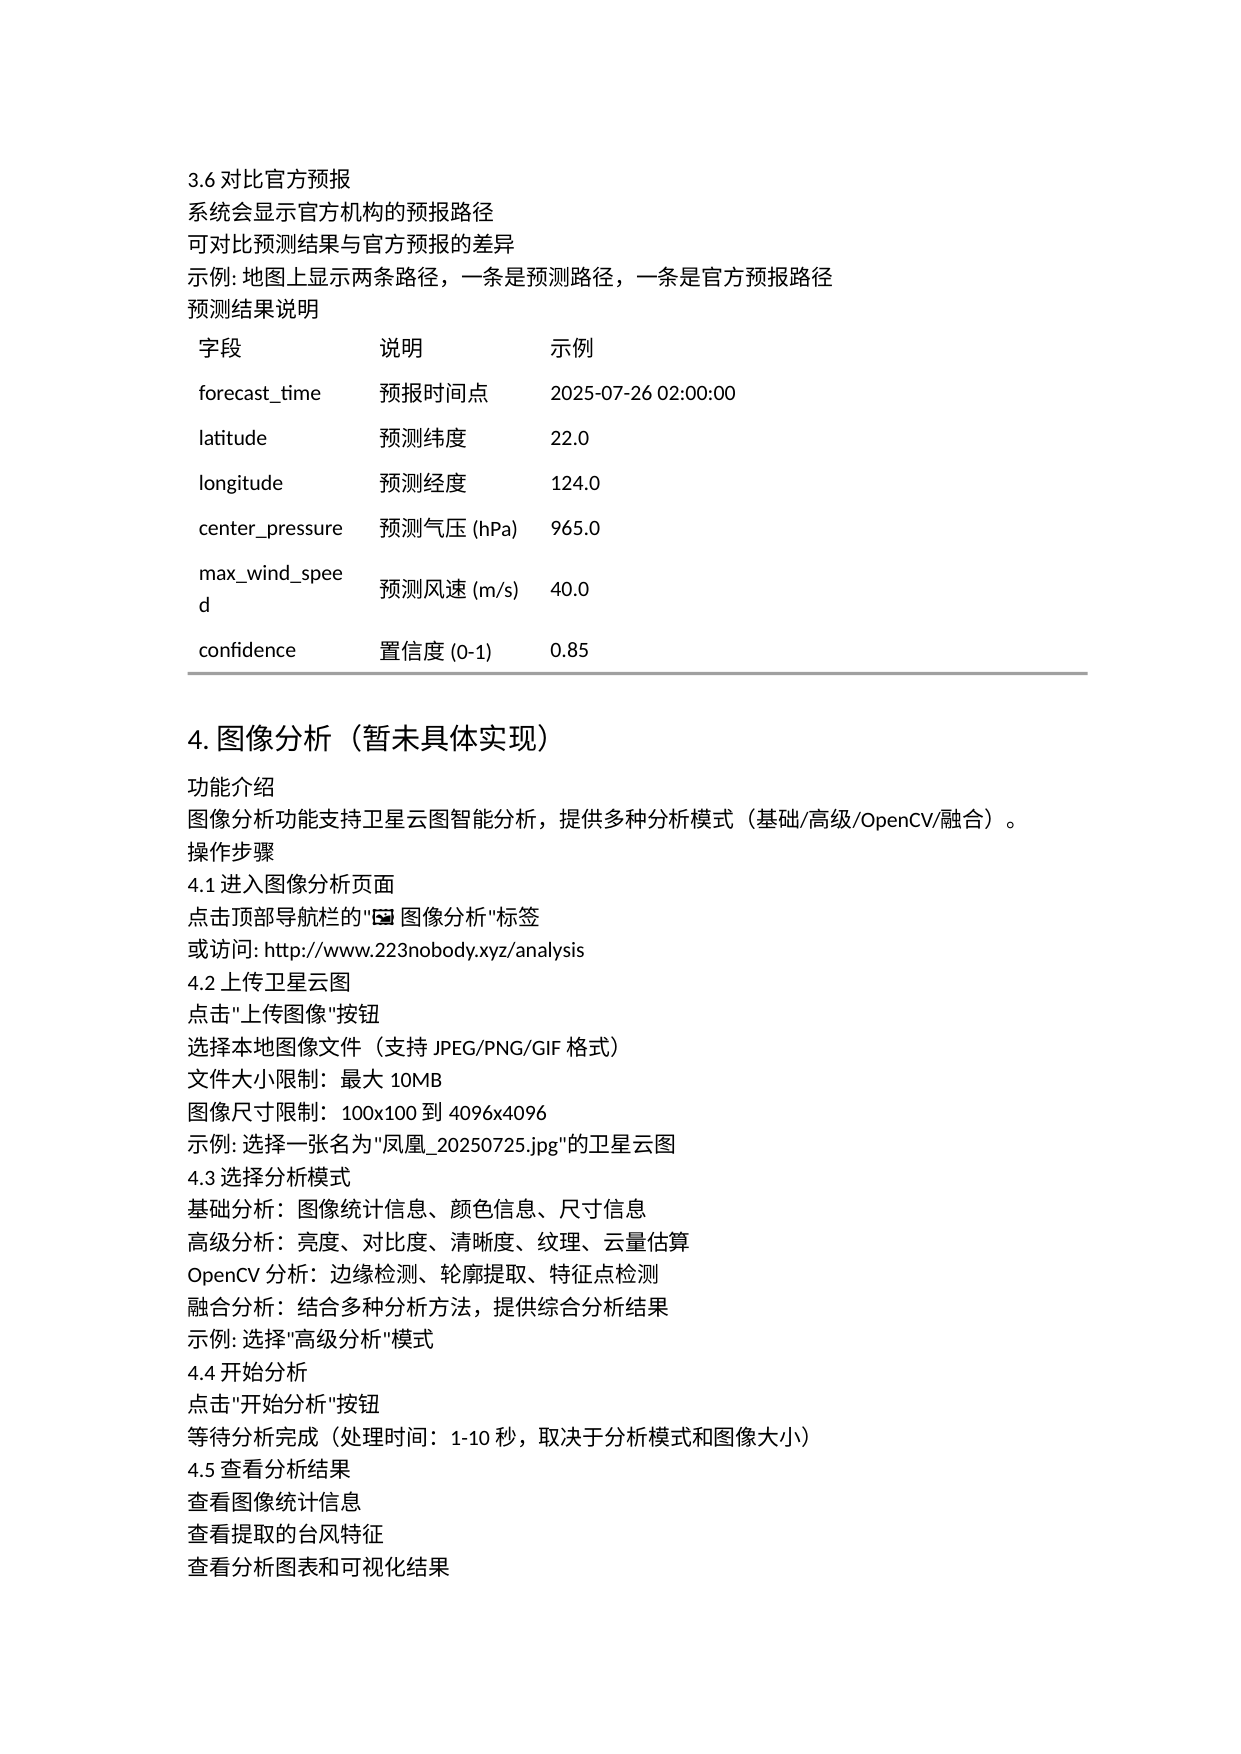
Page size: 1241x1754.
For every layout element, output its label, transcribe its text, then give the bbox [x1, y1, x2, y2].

text 选择本地图像文件（支持 JPEG/PNG/GIF 格式） [187, 1029, 1053, 1062]
table_cell 置信度 (0-1) [367, 627, 538, 671]
table_cell forecast_time [186, 370, 367, 414]
text 4.1 进入图像分析页面 [187, 867, 1053, 899]
text 查看图像统计信息 [187, 1484, 1053, 1517]
text 图像分析功能支持卫星云图智能分析，提供多种分析模式（基础/高级/OpenCV/融合）。 [187, 802, 1053, 834]
text 示例: 选择"高级分析"模式 [187, 1322, 1053, 1354]
table_header 示例 [538, 325, 748, 369]
text 示例: 选择一张名为"凤凰_20250725.jpg"的卫星云图 [187, 1127, 1053, 1159]
text 4. 图像分析（暂未具体实现） [187, 704, 1053, 769]
table_cell 0.85 [538, 627, 748, 671]
table_cell 预测风速 (m/s) [367, 550, 538, 627]
text 查看提取的台风特征 [187, 1517, 1053, 1549]
text 可对比预测结果与官方预报的差异 [187, 227, 1053, 259]
text 功能介绍 [187, 769, 1053, 802]
table_header 说明 [367, 325, 538, 369]
text 系统会显示官方机构的预报路径 [187, 194, 1053, 227]
text 或访问: http://www.223nobody.xyz/analysis [187, 932, 1053, 964]
table_cell 2025-07-26 02:00:00 [538, 370, 748, 414]
table_cell 预测纬度 [367, 415, 538, 459]
text 基础分析：图像统计信息、颜色信息、尺寸信息 [187, 1192, 1053, 1224]
text 查看分析图表和可视化结果 [187, 1549, 1053, 1582]
table_cell 预测经度 [367, 460, 538, 504]
text 操作步骤 [187, 834, 1053, 867]
text 点击顶部导航栏的"🖼️ 图像分析"标签 [187, 899, 1053, 932]
text 等待分析完成（处理时间：1-10 秒，取决于分析模式和图像大小） [187, 1419, 1053, 1452]
text 高级分析：亮度、对比度、清晰度、纹理、云量估算 [187, 1224, 1053, 1257]
text 文件大小限制：最大 10MB [187, 1062, 1053, 1094]
text 预测结果说明 [187, 292, 1053, 324]
text 4.2 上传卫星云图 [187, 964, 1053, 997]
text 4.4 开始分析 [187, 1354, 1053, 1387]
table_cell 124.0 [538, 460, 748, 504]
table_header 字段 [186, 325, 367, 369]
table_cell latitude [186, 415, 367, 459]
text 点击"开始分析"按钮 [187, 1387, 1053, 1419]
table_cell max_wind_speed [186, 550, 367, 627]
text 4.5 查看分析结果 [187, 1452, 1053, 1484]
table_cell 40.0 [538, 550, 748, 627]
text 点击"上传图像"按钮 [187, 997, 1053, 1029]
text 4.3 选择分析模式 [187, 1159, 1053, 1192]
text 图像尺寸限制：100x100 到 4096x4096 [187, 1094, 1053, 1127]
table_cell 22.0 [538, 415, 748, 459]
table_cell 预测气压 (hPa) [367, 505, 538, 549]
text 3.6 对比官方预报 [187, 162, 1053, 194]
table_cell 965.0 [538, 505, 748, 549]
table_cell longitude [186, 460, 367, 504]
text OpenCV 分析：边缘检测、轮廓提取、特征点检测 [187, 1257, 1053, 1289]
table_cell center_pressure [186, 505, 367, 549]
table_cell confidence [186, 627, 367, 672]
text 融合分析：结合多种分析方法，提供综合分析结果 [187, 1289, 1053, 1322]
table_cell 预报时间点 [367, 370, 538, 414]
text 示例: 地图上显示两条路径，一条是预测路径，一条是官方预报路径 [187, 259, 1053, 292]
